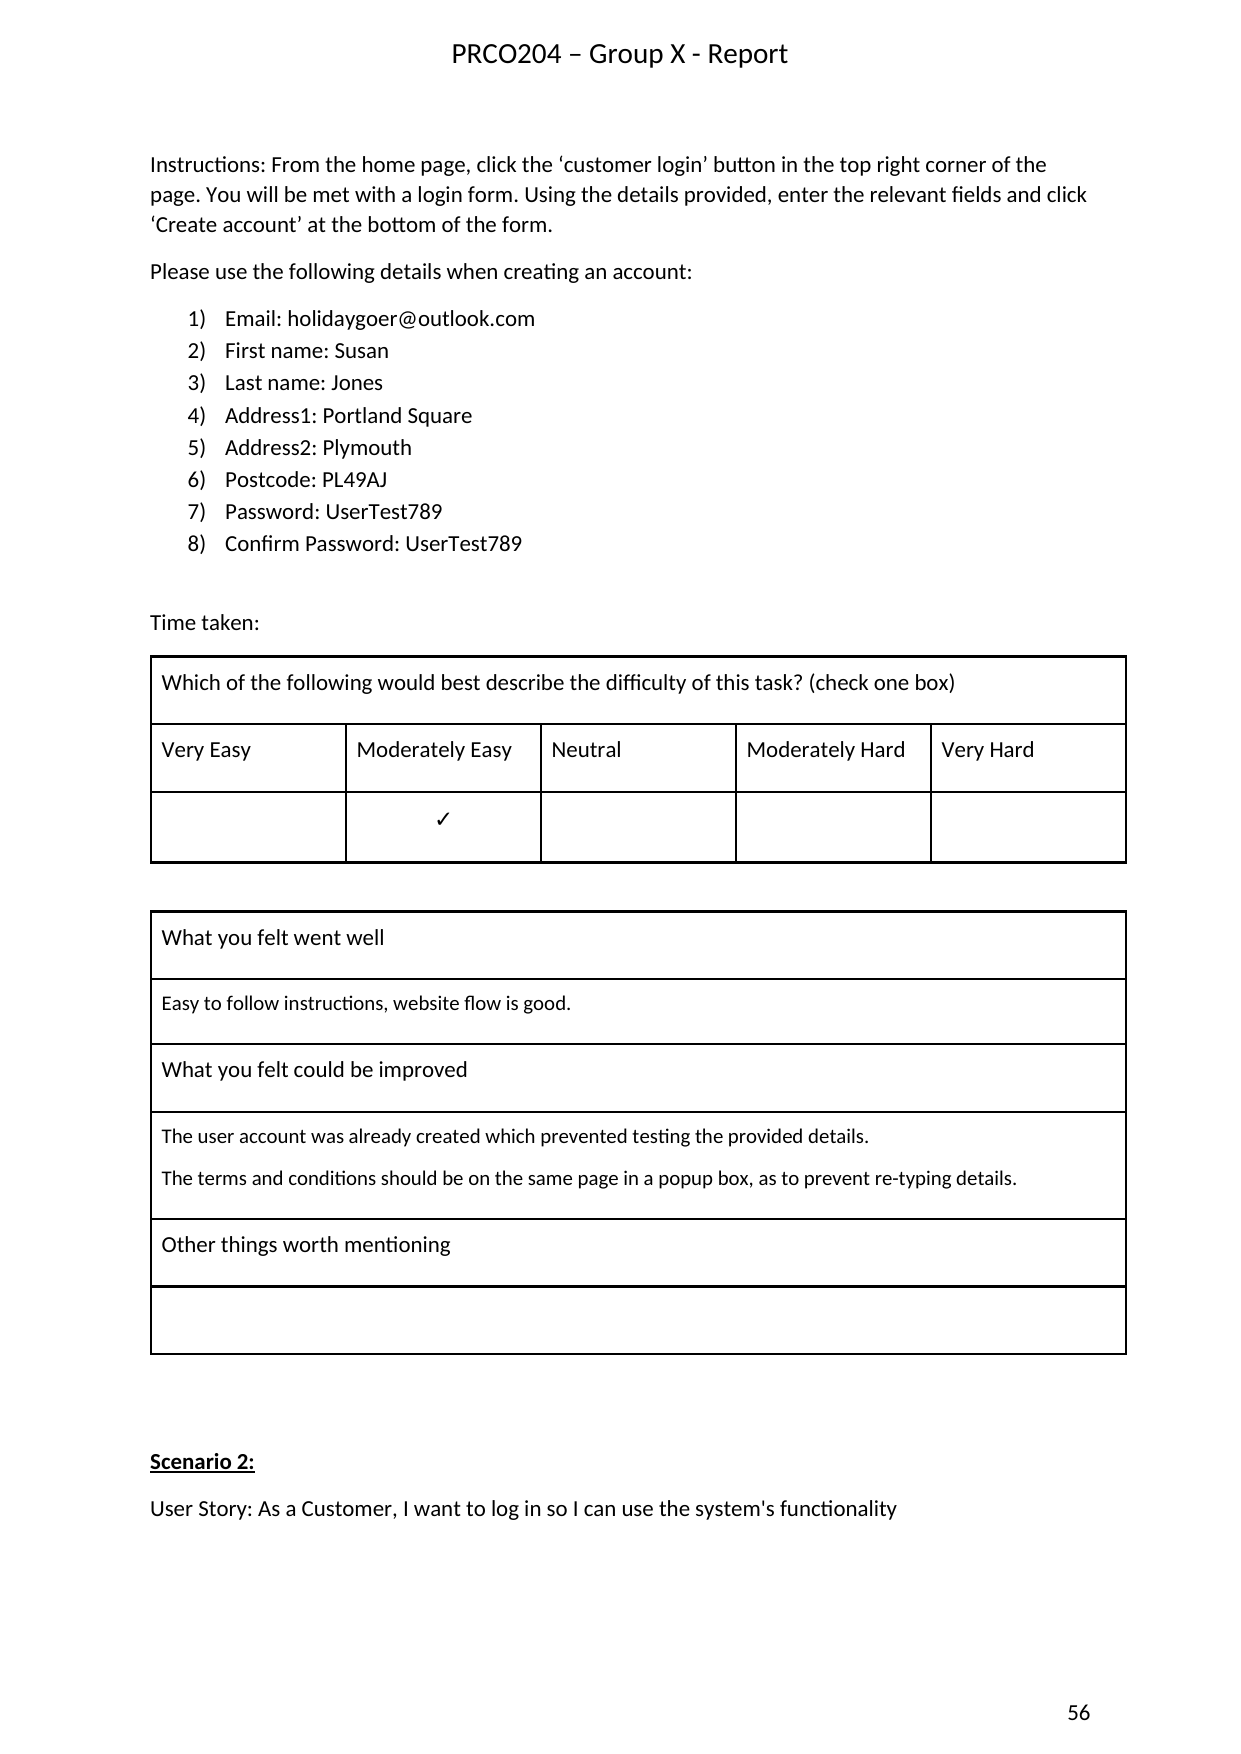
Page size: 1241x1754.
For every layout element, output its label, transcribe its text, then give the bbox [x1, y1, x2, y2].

list Address2: Plymouth [187, 433, 1090, 461]
table_cell What you felt could be improved [152, 1045, 1125, 1111]
table_header What you felt went well [152, 913, 1125, 978]
table_cell [152, 793, 345, 861]
table_cell ✓ [347, 793, 540, 861]
text User Story: As a Customer, I want to log in so I can use the system's functionality [150, 1494, 1090, 1522]
text Time taken: [150, 608, 1090, 637]
text Instructions: From the home page, click the ‘customer login’ button in the top right corner of the page. You will be met with a login form. Using the details provided, enter the relevant fields and click ‘Create account’ at the bottom of the form. [150, 150, 1090, 238]
table_cell Easy to follow instructions, website flow is good. [152, 980, 1125, 1043]
table_cell The user account was already created which prevented testing the provided details. The terms and conditions should be on the same page in a popup box, as to prevent re-typing details. [152, 1113, 1125, 1218]
table_cell [737, 793, 930, 861]
list Password: UserTest789 [187, 497, 1090, 525]
list Confirm Password: UserTest789 [187, 529, 1090, 557]
table_cell Neutral [542, 725, 735, 791]
table_cell [152, 1288, 1125, 1353]
table_cell [542, 793, 735, 861]
list Postcode: PL49AJ [187, 465, 1090, 493]
table_cell Other things worth mentioning [152, 1220, 1125, 1285]
table_header Which of the following would best describe the difficulty of this task? (check one box) [152, 658, 1125, 723]
text Please use the following details when creating an account: [150, 257, 1090, 285]
list Email: holidaygoer@outlook.com [187, 304, 1090, 332]
table_cell Moderately Hard [737, 725, 930, 791]
table_cell Moderately Easy [347, 725, 540, 791]
text Scenario 2: [150, 1447, 1090, 1475]
list Address1: Portland Square [187, 401, 1090, 429]
table_cell Very Easy [152, 725, 345, 791]
table_cell [932, 793, 1125, 861]
list First name: Susan [187, 336, 1090, 364]
table_cell Very Hard [932, 725, 1125, 791]
list Last name: Jones [187, 368, 1090, 397]
